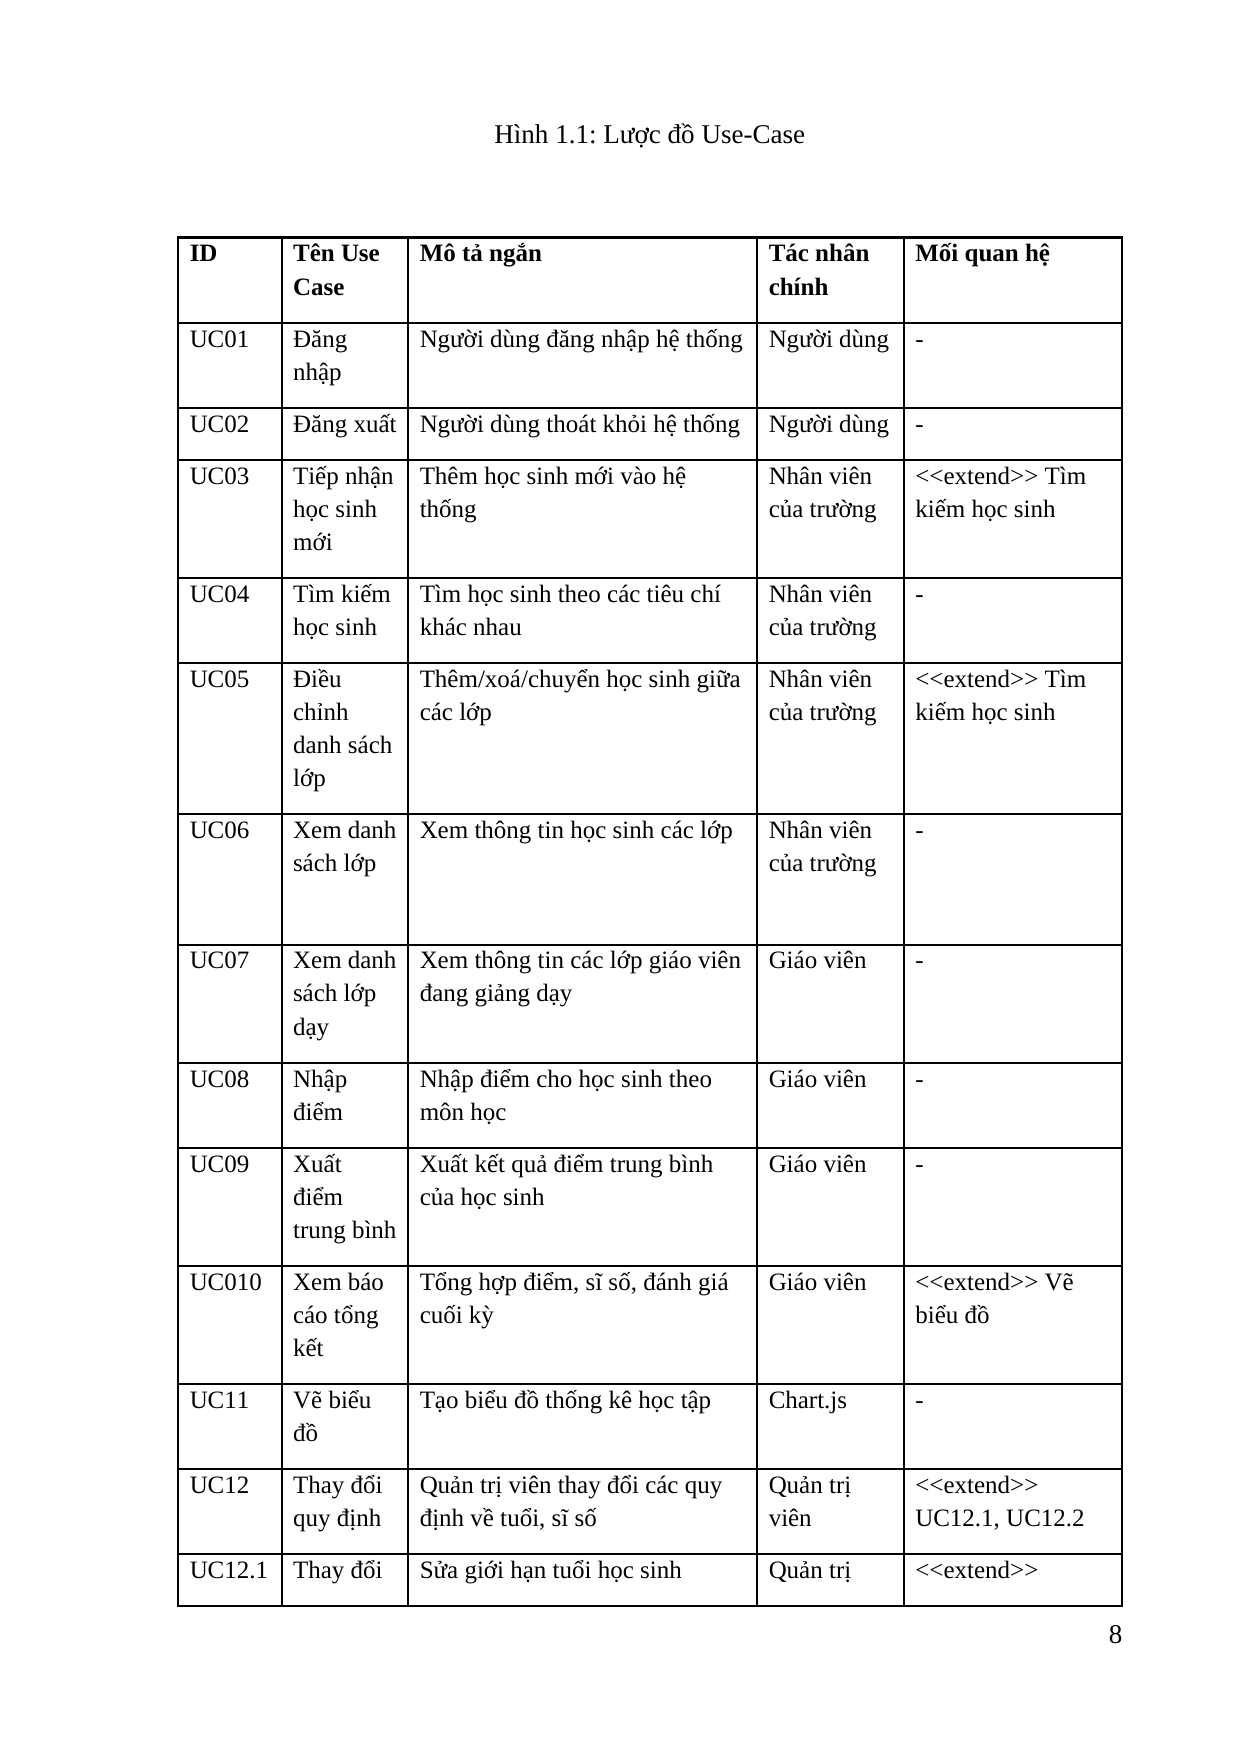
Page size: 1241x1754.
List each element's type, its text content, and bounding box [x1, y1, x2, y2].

table_cell Người dùng thoát khỏi hệ thống [409, 409, 756, 459]
table_cell Tìm kiếm học sinh [283, 579, 407, 662]
table_cell UC05 [179, 664, 281, 813]
table_cell - [905, 1064, 1121, 1147]
table_header Mối quan hệ [905, 239, 1121, 322]
table_cell UC12.1 [179, 1555, 281, 1605]
table_cell Quản trị viên thay đổi các quy định về tuổi, sĩ số [409, 1470, 756, 1553]
table_cell Xuất điểm trung bình [283, 1149, 407, 1265]
table_cell Đăng xuất [283, 409, 407, 459]
table_cell Điều chỉnh danh sách lớp [283, 664, 407, 813]
table_cell Nhân viên của trường [758, 815, 903, 943]
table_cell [409, 1555, 756, 1605]
table_cell UC04 [179, 579, 281, 662]
text Hình 1.1: Lược đồ Use-Case [177, 118, 1122, 149]
table_cell Xem danh sách lớp dạy [283, 946, 407, 1062]
table_cell Vẽ biểu đồ [283, 1385, 407, 1468]
table_cell UC02 [179, 409, 281, 459]
table_cell Thay đổi độ tuổi [283, 1555, 407, 1605]
table_cell Tạo biểu đồ thống kê học tập [409, 1385, 756, 1468]
table_cell Quản trị viên [758, 1470, 903, 1553]
table_cell UC08 [179, 1064, 281, 1147]
table_cell Nhập điểm cho học sinh theo môn học [409, 1064, 756, 1147]
table_cell Người dùng [758, 324, 903, 407]
table_cell UC11 [179, 1385, 281, 1468]
table_header ID [179, 239, 281, 322]
table_cell <<extend>> [905, 1555, 1121, 1605]
table_header Tên Use Case [283, 239, 407, 322]
table_cell Xuất kết quả điểm trung bình của học sinh [409, 1149, 756, 1265]
table_cell Giáo viên [758, 1064, 903, 1147]
table_cell <<extend>> Vẽ biểu đồ [905, 1267, 1121, 1383]
table_cell Nhập điểm [283, 1064, 407, 1147]
table_cell Quản trị viên [758, 1555, 903, 1605]
table_cell Tìm học sinh theo các tiêu chí khác nhau [409, 579, 756, 662]
table_cell UC010 [179, 1267, 281, 1383]
table_cell Thay đổi quy định [283, 1470, 407, 1553]
table_cell Chart.js [758, 1385, 903, 1468]
table_cell - [905, 1385, 1121, 1468]
table_cell Xem thông tin các lớp giáo viên đang giảng dạy [409, 946, 756, 1062]
table_header Mô tả ngắn [409, 239, 756, 322]
table_cell UC01 [179, 324, 281, 407]
table_cell Xem thông tin học sinh các lớp [409, 815, 756, 943]
table_cell Giáo viên [758, 946, 903, 1062]
table_cell - [905, 579, 1121, 662]
table_header Tác nhân chính [758, 239, 903, 322]
table_cell Nhân viên của trường [758, 579, 903, 662]
table_cell Nhân viên của trường [758, 664, 903, 813]
table_cell UC12 [179, 1470, 281, 1553]
table_cell Thêm/xoá/chuyển học sinh giữa các lớp [409, 664, 756, 813]
table_cell Tiếp nhận học sinh mới [283, 461, 407, 577]
table_cell Người dùng [758, 409, 903, 459]
table_cell - [905, 324, 1121, 407]
table_cell UC09 [179, 1149, 281, 1265]
table_cell - [905, 409, 1121, 459]
table_cell Giáo viên [758, 1267, 903, 1383]
table_cell <<extend>> Tìm kiếm học sinh [905, 664, 1121, 813]
table_cell - [905, 1149, 1121, 1265]
table_cell Thêm học sinh mới vào hệ thống [409, 461, 756, 577]
table_cell UC06 [179, 815, 281, 943]
table_cell Nhân viên của trường [758, 461, 903, 577]
table_cell UC03 [179, 461, 281, 577]
table_cell UC07 [179, 946, 281, 1062]
table_cell <<extend>> UC12.1, UC12.2 [905, 1470, 1121, 1553]
table_cell Đăng nhập [283, 324, 407, 407]
table_cell Xem báo cáo tổng kết [283, 1267, 407, 1383]
table_cell - [905, 946, 1121, 1062]
table_cell Người dùng đăng nhập hệ thống [409, 324, 756, 407]
table_cell Giáo viên [758, 1149, 903, 1265]
table_cell <<extend>> Tìm kiếm học sinh [905, 461, 1121, 577]
table_cell - [905, 815, 1121, 943]
table_cell Xem danh sách lớp [283, 815, 407, 943]
table_cell Tổng hợp điểm, sĩ số, đánh giá cuối kỳ [409, 1267, 756, 1383]
